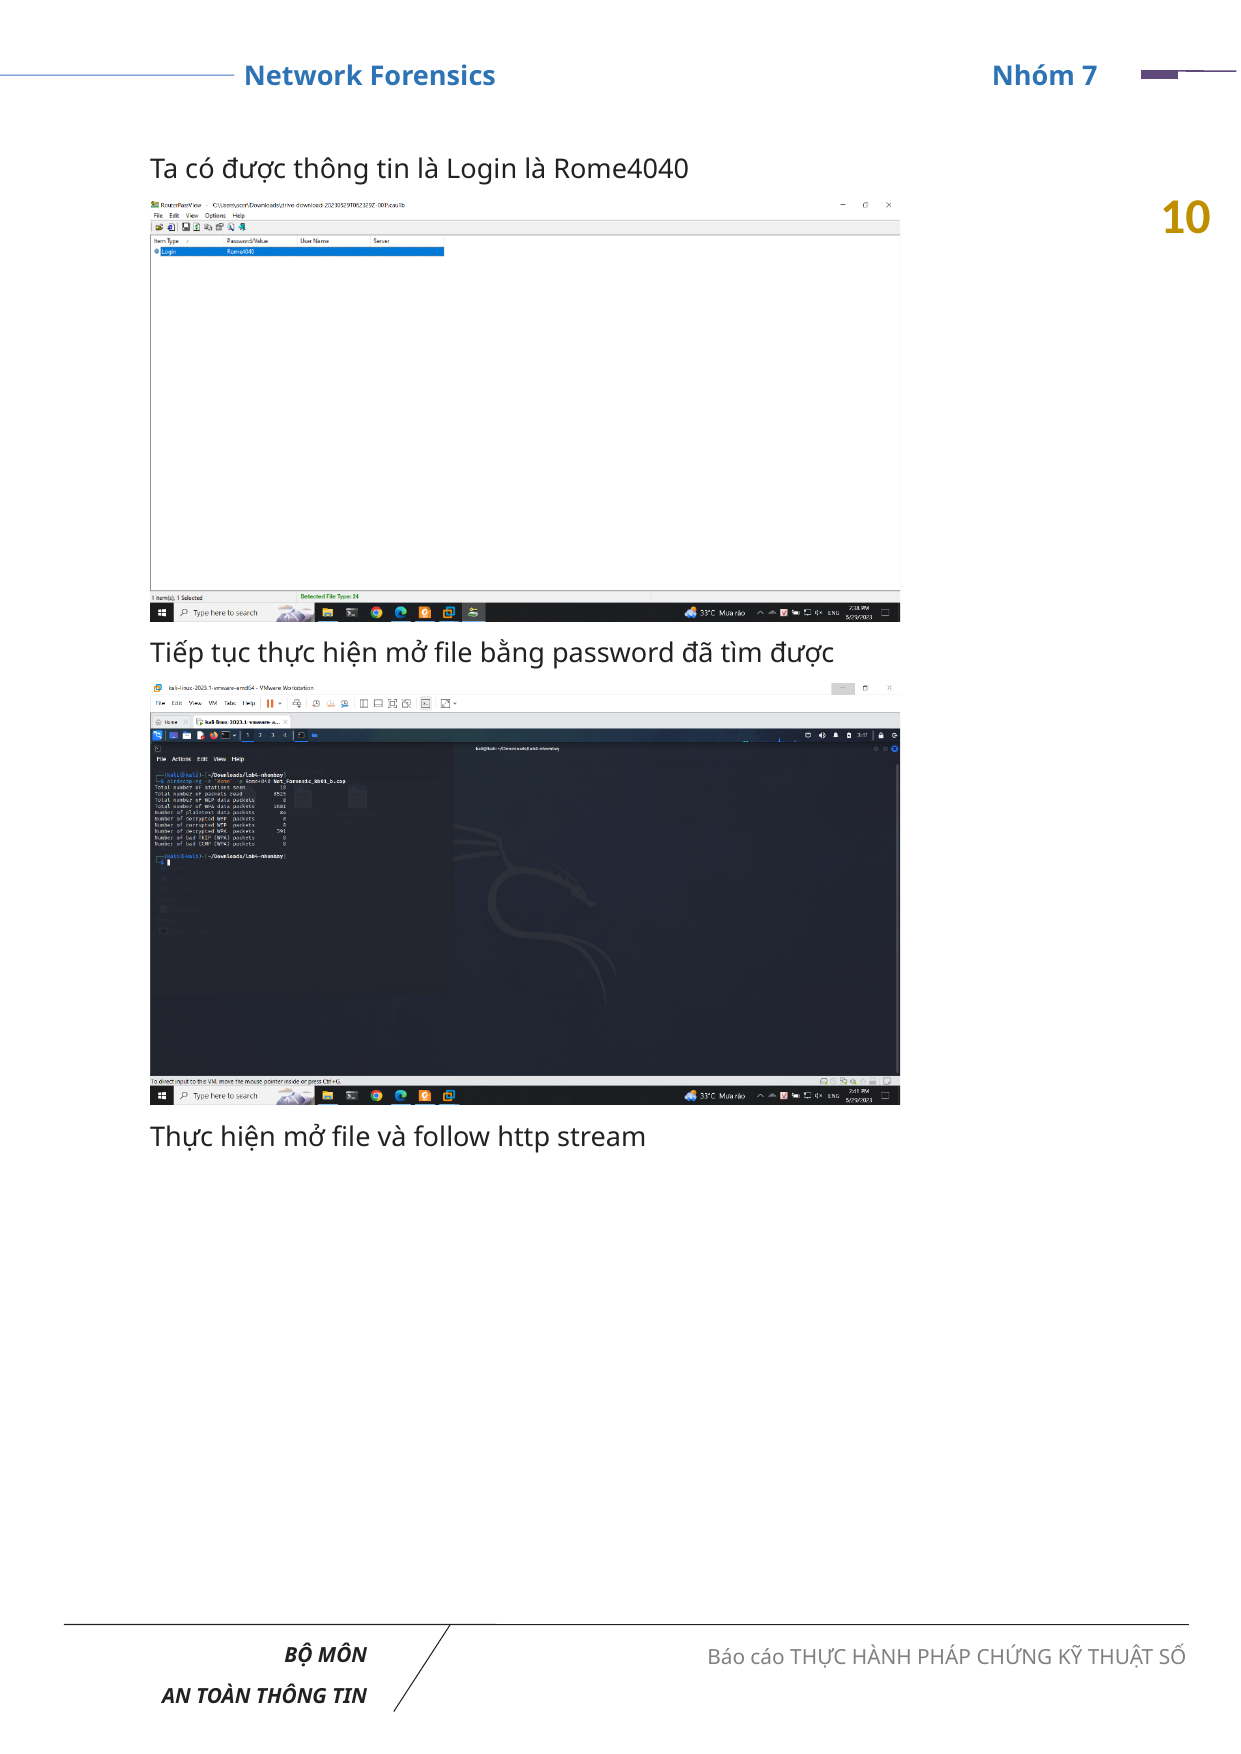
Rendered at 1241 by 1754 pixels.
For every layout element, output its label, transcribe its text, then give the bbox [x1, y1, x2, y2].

picture [150, 683, 901, 1105]
text Tiếp tục thực hiện mở file bằng password đã tìm được [150, 634, 1153, 671]
text Thực hiện mở file và follow http stream [150, 1117, 1153, 1154]
picture [150, 199, 901, 622]
text Ta có được thông tin là Login là Rome4040 [150, 150, 1153, 187]
